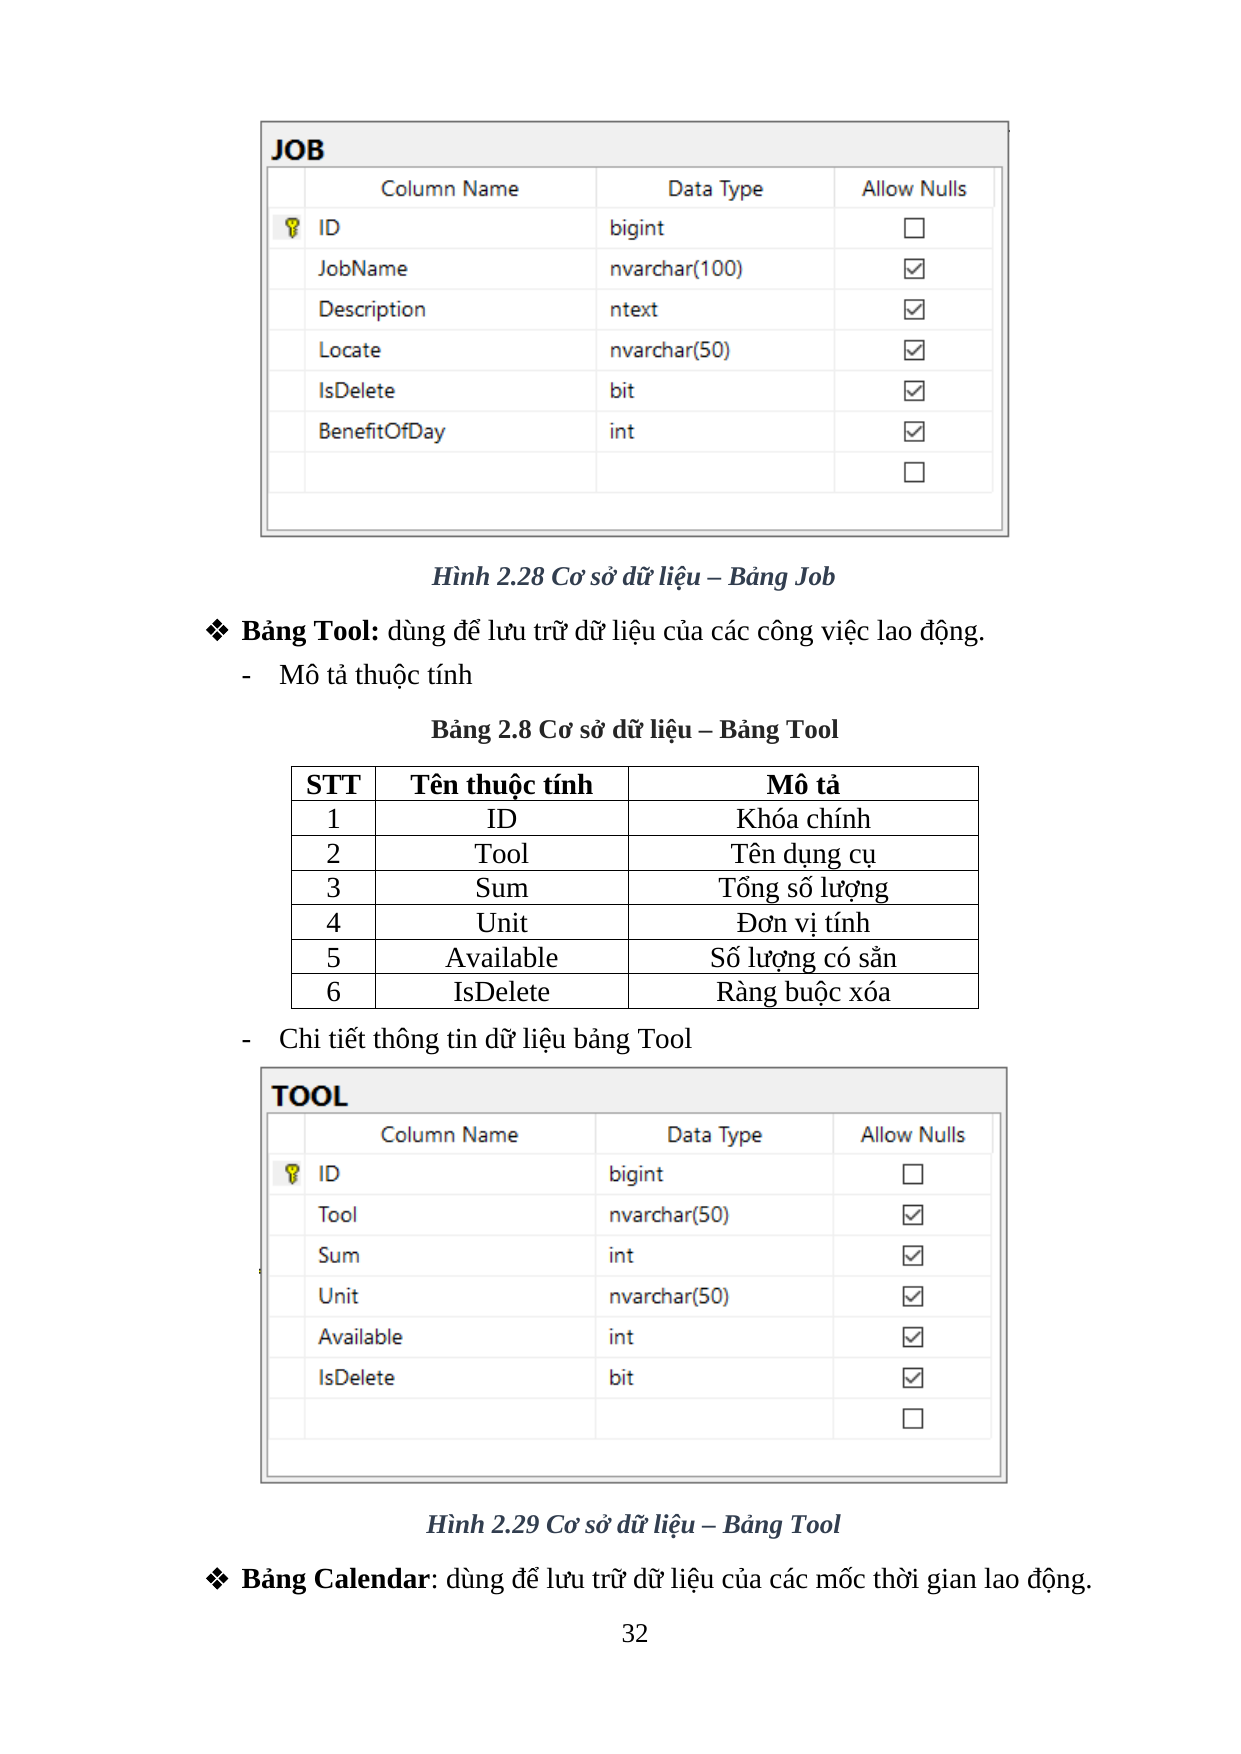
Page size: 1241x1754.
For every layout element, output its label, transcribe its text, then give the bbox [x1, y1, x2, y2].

list Bảng Calendar: dùng để lưu trữ dữ liệu của các mốc thời gian lao động. [204, 1562, 1122, 1595]
table_cell 1 [292, 801, 375, 835]
table_cell Số lượng có sẳn [629, 940, 978, 973]
table_cell IsDelete [376, 974, 628, 1008]
table_cell 2 [292, 836, 375, 869]
table_cell 6 [292, 974, 375, 1008]
table_cell Tổng số lượng [629, 871, 978, 904]
table_cell 4 [292, 905, 375, 939]
picture [259, 1065, 1011, 1487]
list Mô tả thuộc tính [241, 657, 1122, 690]
text Bảng 2.8 Cơ sở dữ liệu – Bảng Tool [148, 713, 1122, 744]
table_cell Tên dụng cụ [629, 836, 978, 869]
list Bảng Tool: dùng để lưu trữ dữ liệu của các công việc lao động. [204, 613, 1122, 647]
table_cell Đơn vị tính [629, 905, 978, 939]
text Hình 2.29 Cơ sở dữ liệu – Bảng Tool [148, 1509, 1122, 1540]
list Chi tiết thông tin dữ liệu bảng Tool [241, 1021, 1122, 1055]
table_cell Sum [376, 871, 628, 904]
table_cell ID [376, 801, 628, 835]
table_cell Khóa chính [629, 801, 978, 835]
table_cell Available [376, 940, 628, 973]
picture [259, 118, 1010, 539]
table_cell 3 [292, 871, 375, 904]
table_cell 5 [292, 940, 375, 973]
table_cell Tool [376, 836, 628, 869]
table_cell Ràng buộc xóa [629, 974, 978, 1008]
table_header Mô tả [629, 767, 978, 800]
table_header STT [292, 767, 375, 800]
table_cell Unit [376, 905, 628, 939]
text Hình 2.28 Cơ sở dữ liệu – Bảng Job [148, 560, 1122, 591]
table_header Tên thuộc tính [376, 767, 628, 800]
